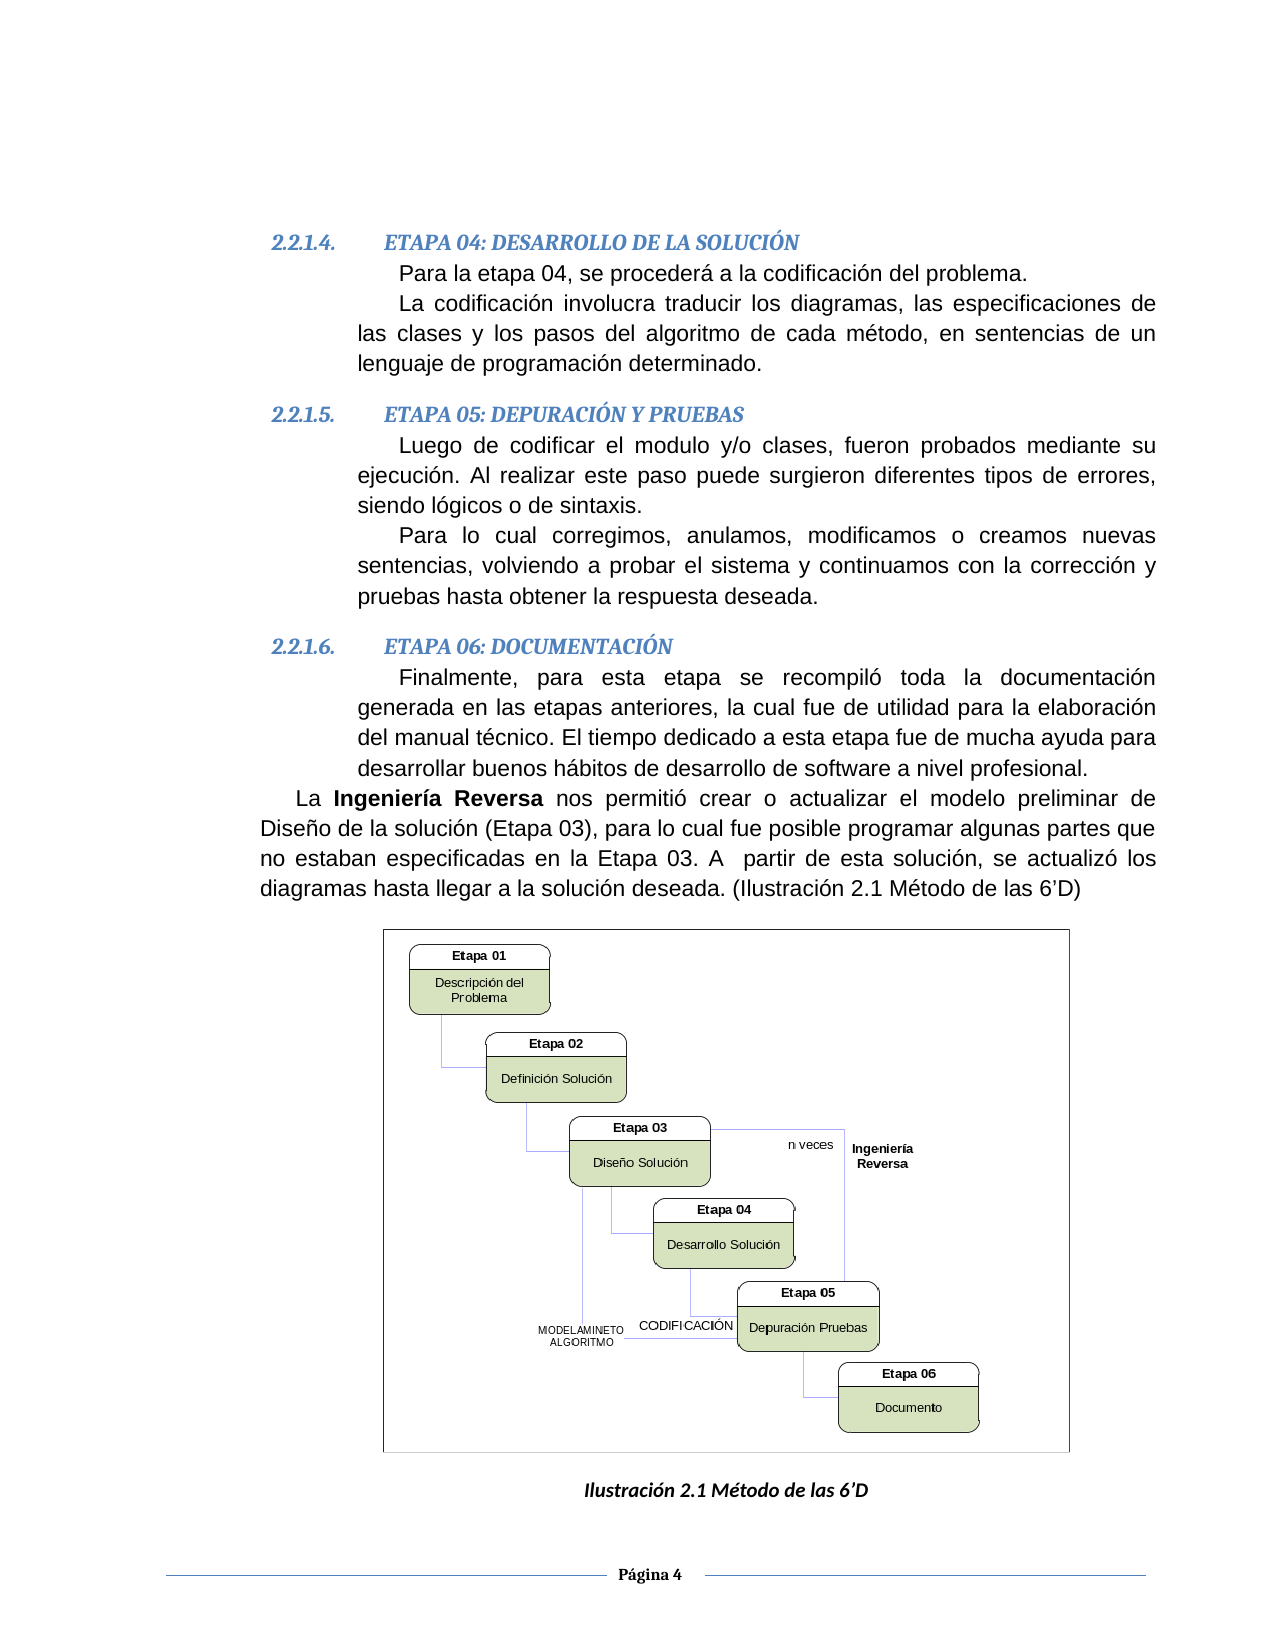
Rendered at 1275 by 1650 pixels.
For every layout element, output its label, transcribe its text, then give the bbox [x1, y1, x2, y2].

list Finalmente, para esta etapa se recompiló toda la documentación generada en las etapas anteriores, la cual fue de utilidad para la elaboración del manual técnico. El tiempo dedicado a esta etapa fue de mucha ayuda para desarrollar buenos hábitos de desarrollo de software a nivel profesional. [357, 664, 1157, 781]
list La codificación involucra traducir los diagramas, las especificaciones de las clases y los pasos del algoritmo de cada método, en sentencias de un lenguaje de programación determinado. [357, 290, 1157, 377]
list Luego de codificar el modulo y/o clases, fueron probados mediante su ejecución. Al realizar este paso puede surgieron diferentes tipos de errores, siendo lógicos o de sintaxis. [357, 432, 1157, 518]
list Para la etapa 04, se procederá a la codificación del problema. [357, 260, 1157, 286]
text Ilustración 2.1 Método de las 6’D [260, 1477, 1157, 1503]
subtitle ETAPA 04: DESARROLLO DE LA SOLUCIÓN [271, 229, 1157, 256]
subtitle ETAPA 06: DOCUMENTACIÓN [271, 634, 1157, 660]
list Para lo cual corregimos, anulamos, modificamos o creamos nuevas sentencias, volviendo a probar el sistema y continuamos con la corrección y pruebas hasta obtener la respuesta deseada. [357, 522, 1157, 609]
subtitle ETAPA 05: DEPURACIÓN Y PRUEBAS [271, 401, 1157, 428]
list La Ingeniería Reversa nos permitió crear o actualizar el modelo preliminar de Diseño de la solución (Etapa 03), para lo cual fue posible programar algunas partes que no estaban especificadas en la Etapa 03. A partir de esta solución, se actualizó los diagramas hasta llegar a la solución deseada. (Ilustración 2.1 Método de las 6’D) [260, 785, 1157, 902]
